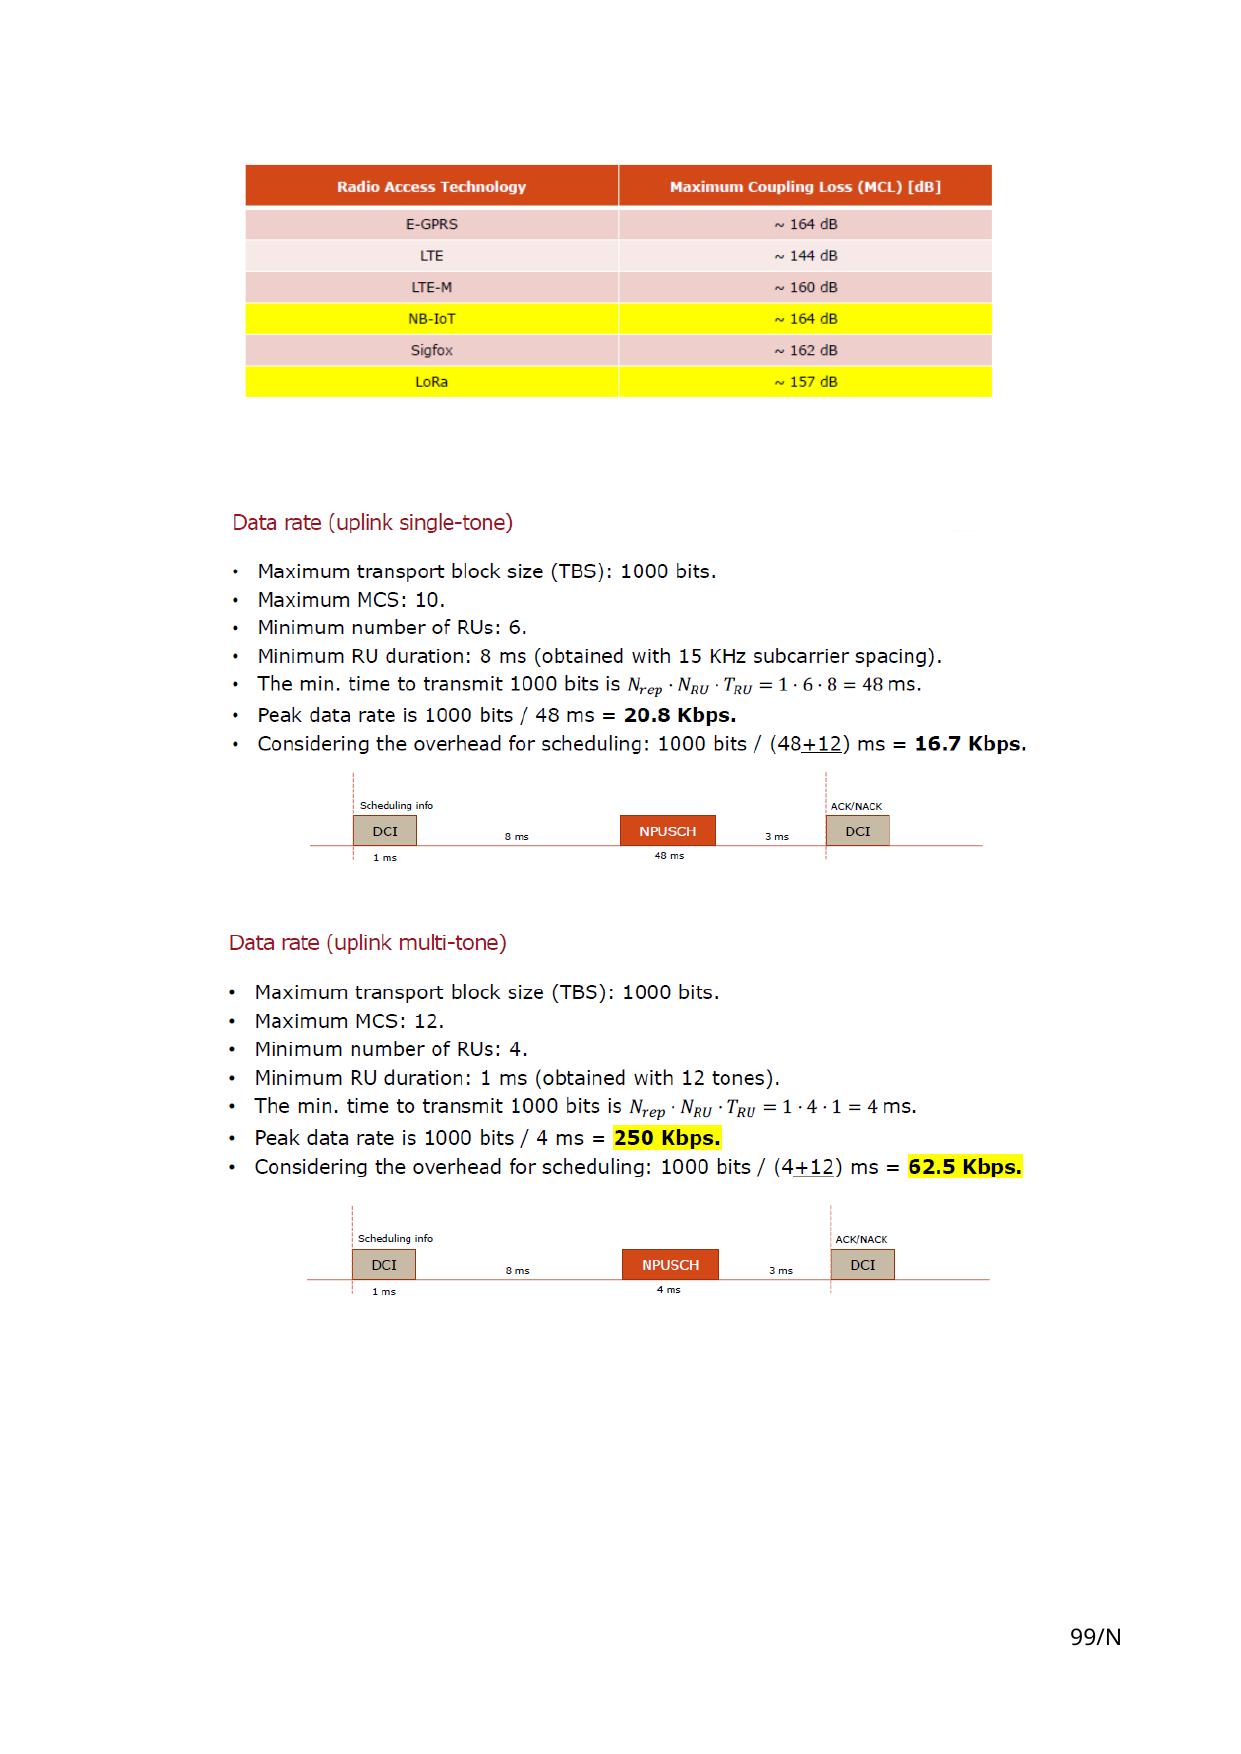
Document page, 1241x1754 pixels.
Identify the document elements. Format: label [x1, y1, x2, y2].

picture [231, 147, 1010, 415]
picture [197, 909, 1043, 1311]
picture [196, 490, 1044, 871]
